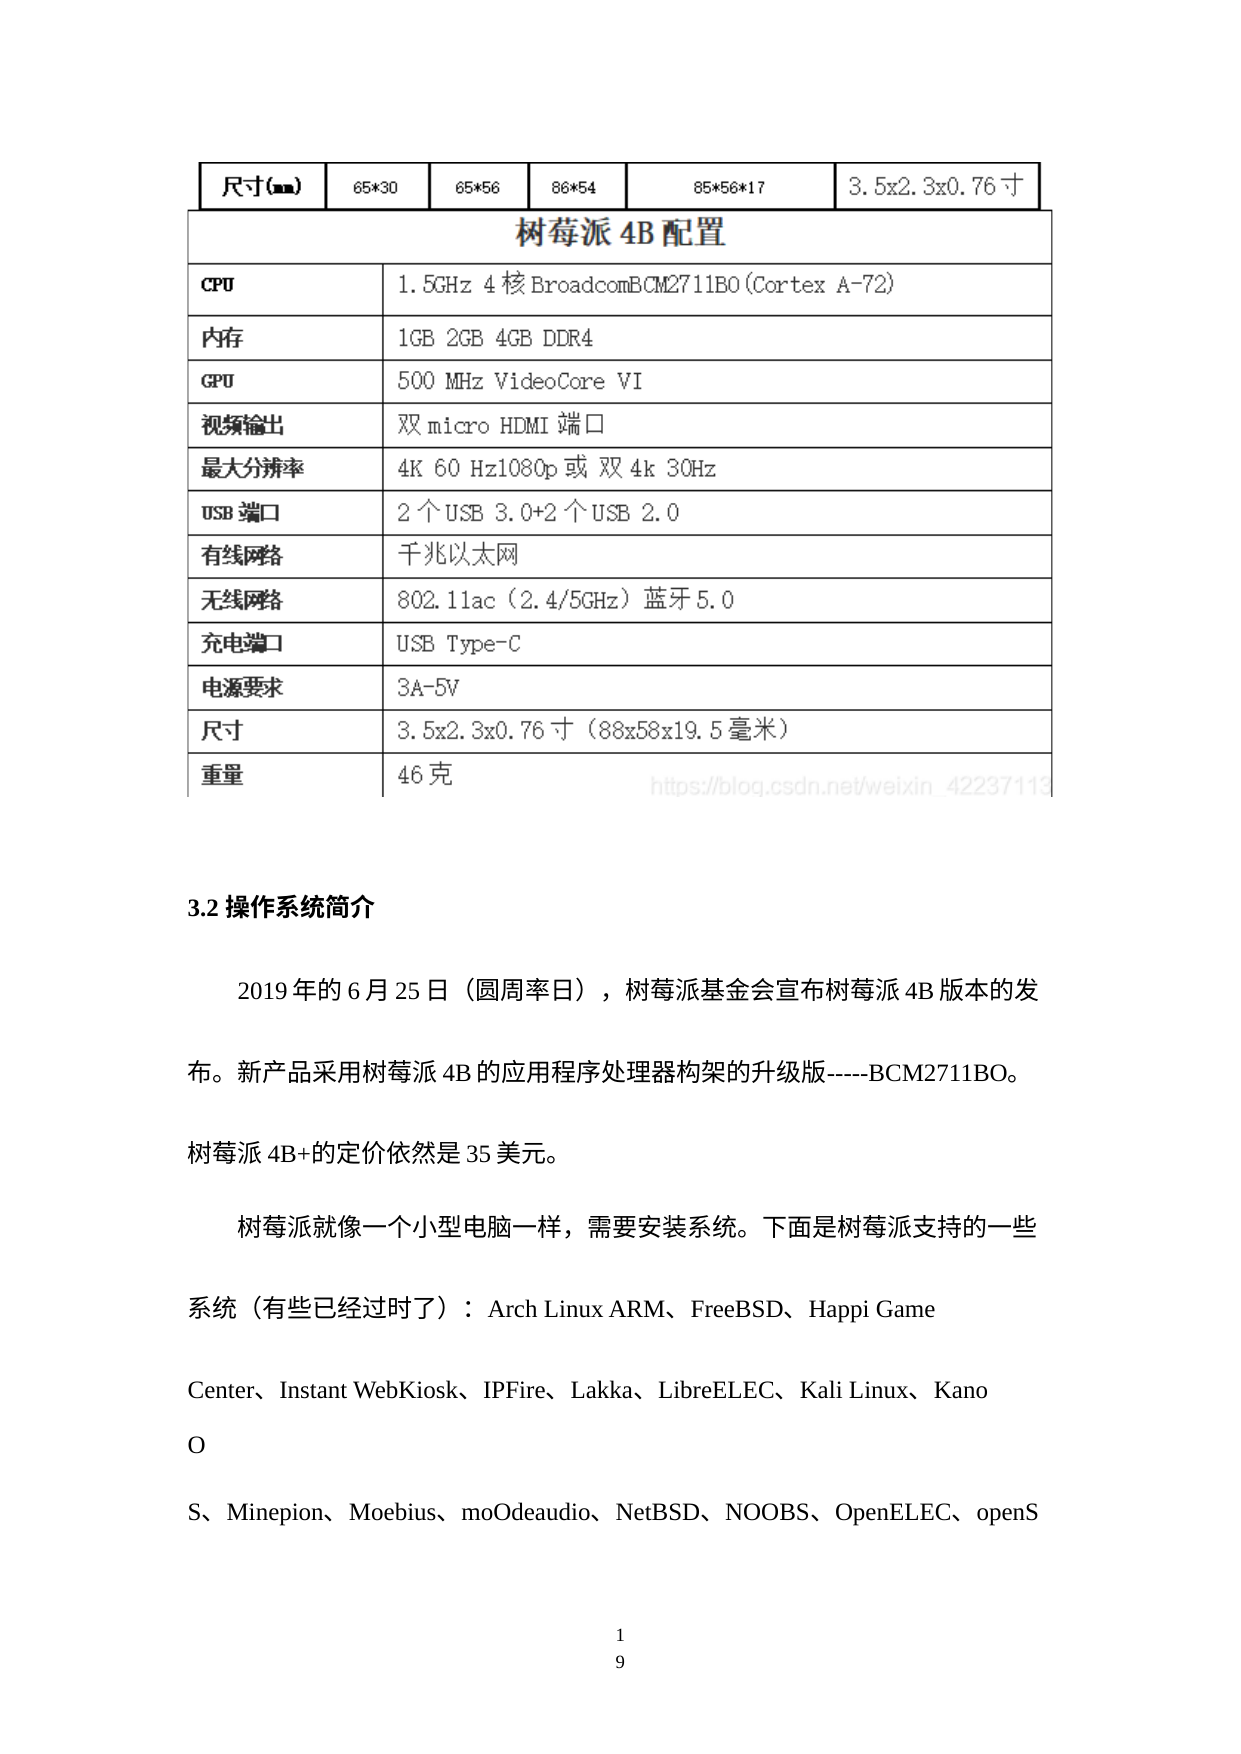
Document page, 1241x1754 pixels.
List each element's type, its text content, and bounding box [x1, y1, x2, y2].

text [187, 1193, 1053, 1542]
text 3.2 操作系统简介 [187, 873, 1053, 938]
picture [187, 162, 1053, 797]
text 2019年的6月25日（圆周率日），树莓派基金会宣布树莓派4B版本的发布。新产品采用树莓派4B的应用程序处理器构架的升级版-----BCM2711BO。树莓派4B+的定价依然是35美元。 [187, 956, 1053, 1184]
